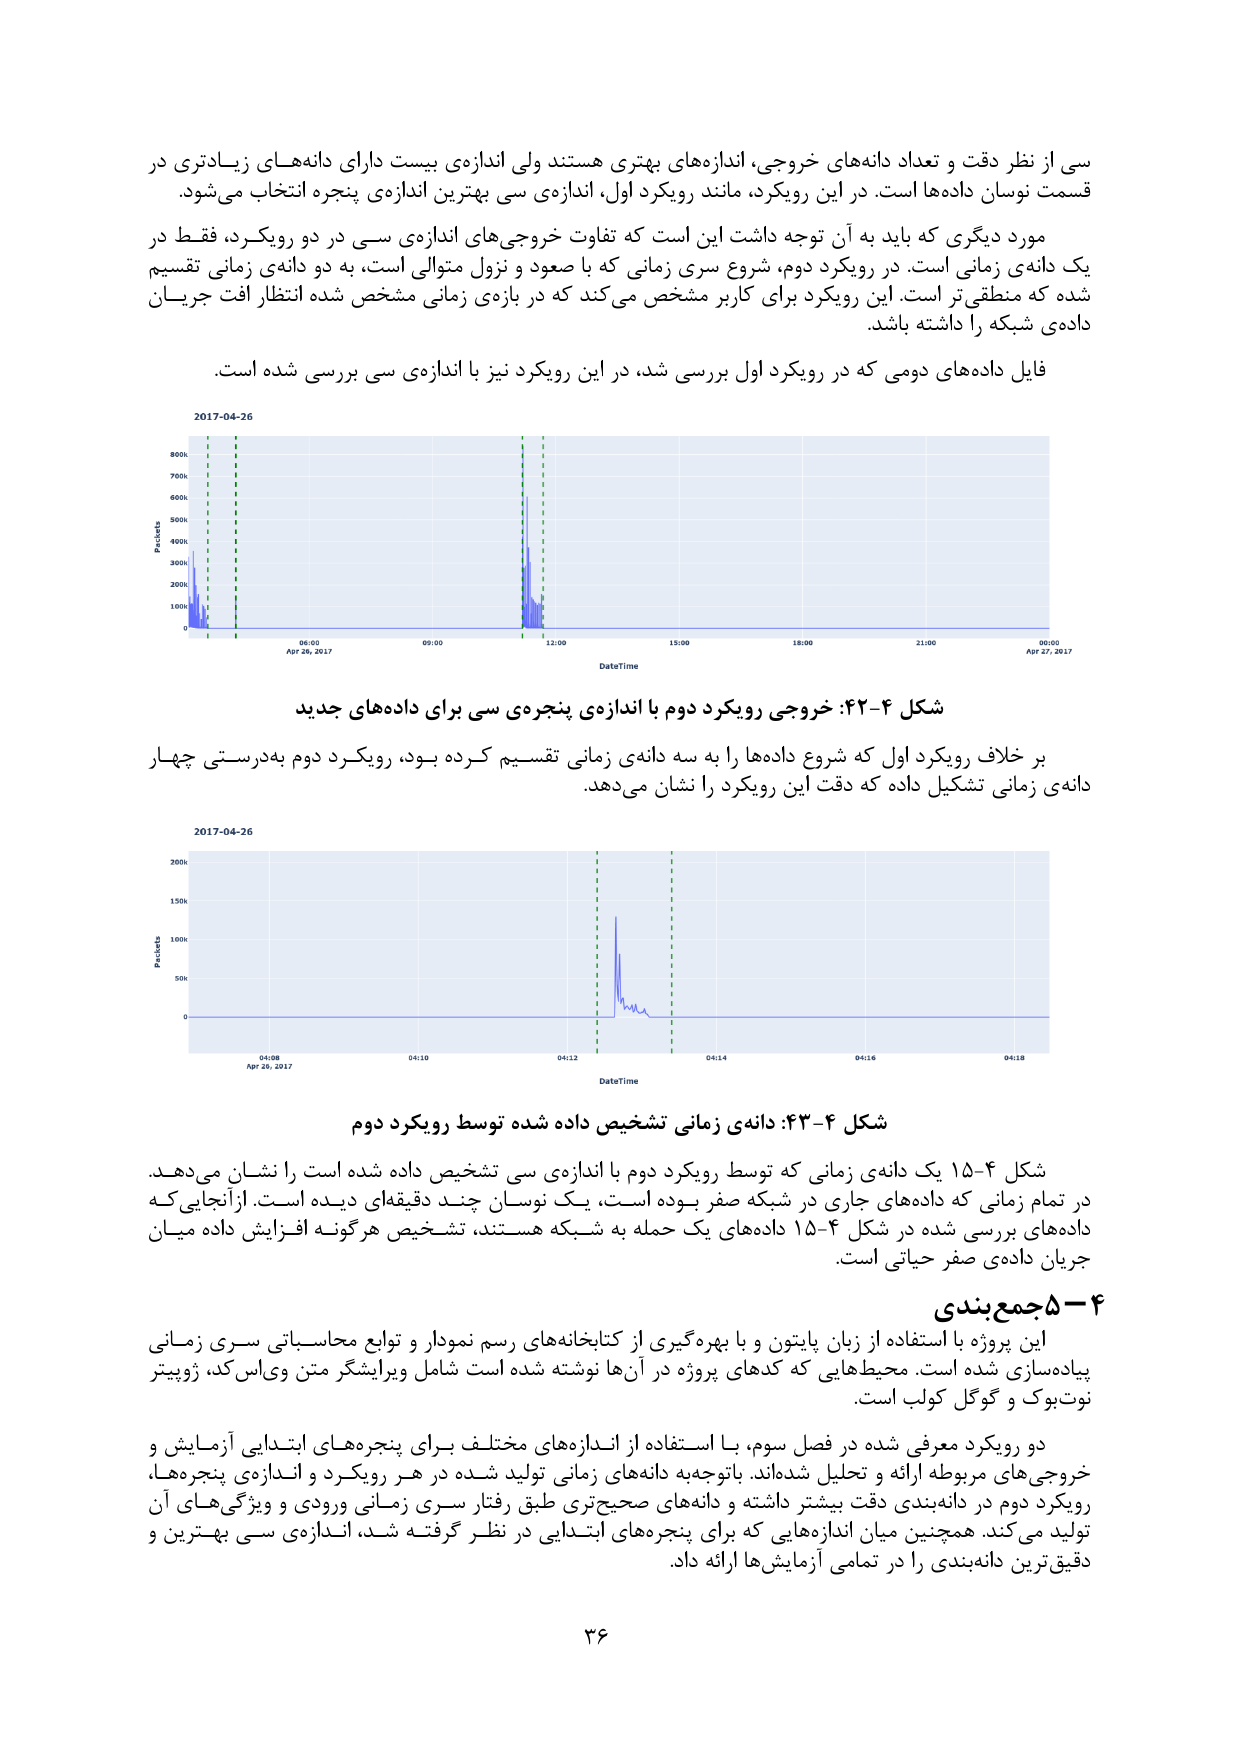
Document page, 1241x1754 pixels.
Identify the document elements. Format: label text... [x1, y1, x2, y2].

picture [146, 404, 1090, 680]
text دو رویکرد معرفی شده در فصل سوم، با استفاده از اندازه‌های مختلف برای پنجره‌های ابتدایی آزمایش و خروجی‌های مربوطه ارائه و تحلیل شده‌اند. باتوجه‌به دانه‌های زمانی تولید شده در هر رویکرد و اندازه‌ی پنجره‌ها، رویکرد دوم در دانه‌بندی دقت بیشتر داشته و دانه‌های صحیح‌تری طبق رفتار سری زمانی ورودی و ویژگی‌های آن تولید می‌کند. همچنین میان اندازه‌هایی که برای پنجره‌های ابتدایی در نظر گرفته شد، اندازه‌ی سی بهترین و دقیق‌ترین دانه‌بندی را در تمامی آزمایش‌ها ارائه داد. [147, 1433, 1090, 1576]
text این پروژه با استفاده از زبان پایتون و با بهره‌گیری از کتابخانه‌های رسم نمودار و توابع محاسباتی سری زمانی پیاده‌سازی شده است. محیط‌هایی که کد‌های پروژه در آن‌ها نوشته شده است شامل ویرایشگر متن وی‌اس‌کد، ژوپیتر نوت‌بوک و گوگل کولب است. [147, 1328, 1090, 1414]
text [147, 150, 1090, 206]
text شکل ۴-۱۵ یک دانه‌ی زمانی که توسط رویکرد دوم با اندازه‌ی سی تشخیص ‌داده ‌شده است را نشان می‌دهد. در تمام زمانی که داده‌های جاری در شبکه صفر بوده است، یک نوسان چند دقیقه‌ای دیده است. ازآنجایی‌که داده‌های بررسی شده در شکل ۴-۱۵ داده‌های یک حمله به شبکه هستند، تشخیص هرگونه افزایش داده میان جریان داده‌ی صفر حیاتی است. [147, 1159, 1090, 1274]
text فایل داده‌های دومی که در رویکرد اول بررسی شد، در این رویکرد نیز با اندازه‌ی سی بررسی شده است. [147, 358, 1090, 385]
text مورد دیگری که باید به آن توجه داشت این است که تفاوت خروجی‌های اندازه‌ی سی در دو رویکرد، فقط در یک دانه‌ی زمانی است. در رویکرد دوم، شروع سری زمانی که با صعود و نزول متوالی است، به دو دانه‌ی زمانی تقسیم شده که منطقی‌تر است. این رویکرد برای کاربر مشخص می‌کند که در بازه‌ی زمانی مشخص شده انتظار افت جریان داده‌ی شبکه را داشته باشد. [147, 225, 1090, 339]
text بر خلاف رویکرد اول که شروع داده‌ها را به سه دانه‌ی زمانی تقسیم کرده بود، رویکرد دوم به‌درستی چهار دانه‌ی زمانی تشکیل داده که دقت این رویکرد را نشان می‌دهد. [147, 744, 1090, 800]
picture [146, 819, 1090, 1095]
subtitle جمع‌بندی [147, 1292, 1043, 1326]
